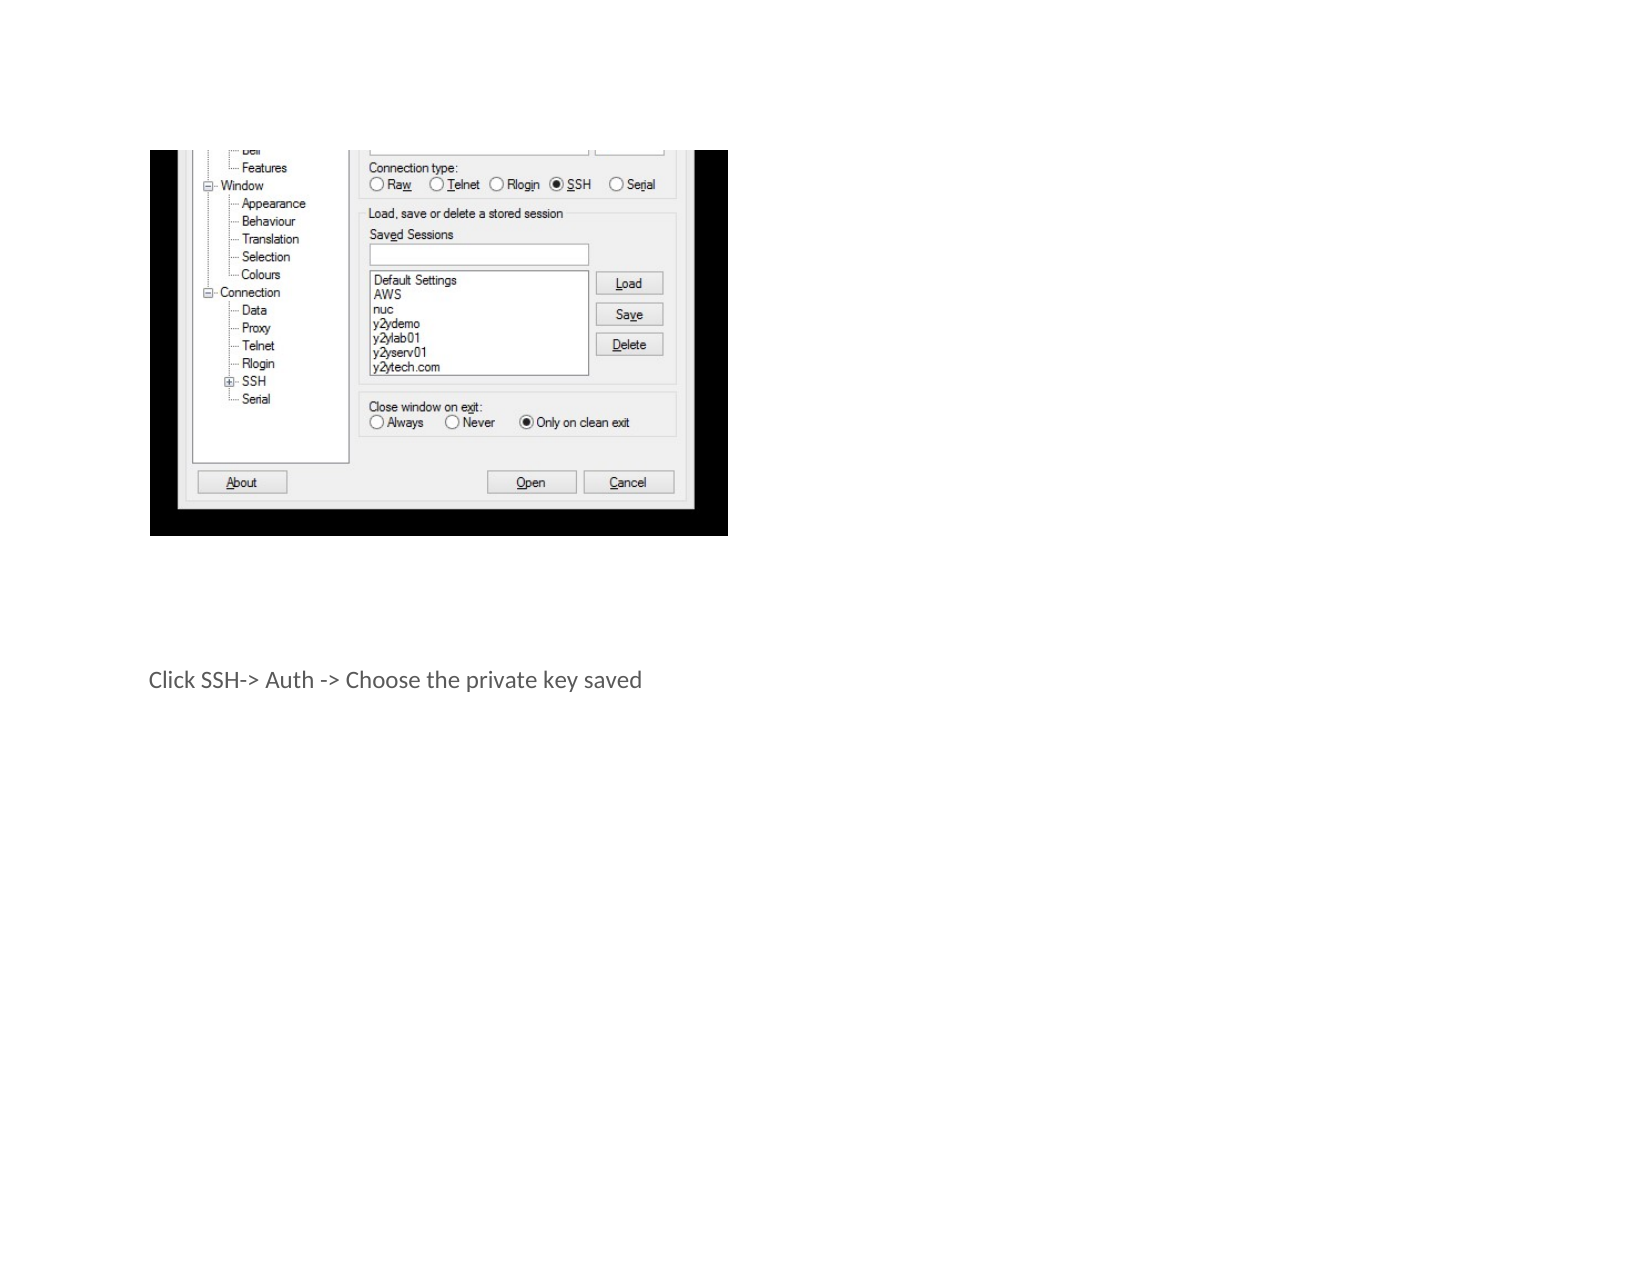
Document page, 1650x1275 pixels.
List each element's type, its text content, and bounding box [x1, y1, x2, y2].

picture [150, 150, 728, 536]
subtitle Click SSH-> Auth -> Choose the private key saved [148, 665, 1500, 695]
